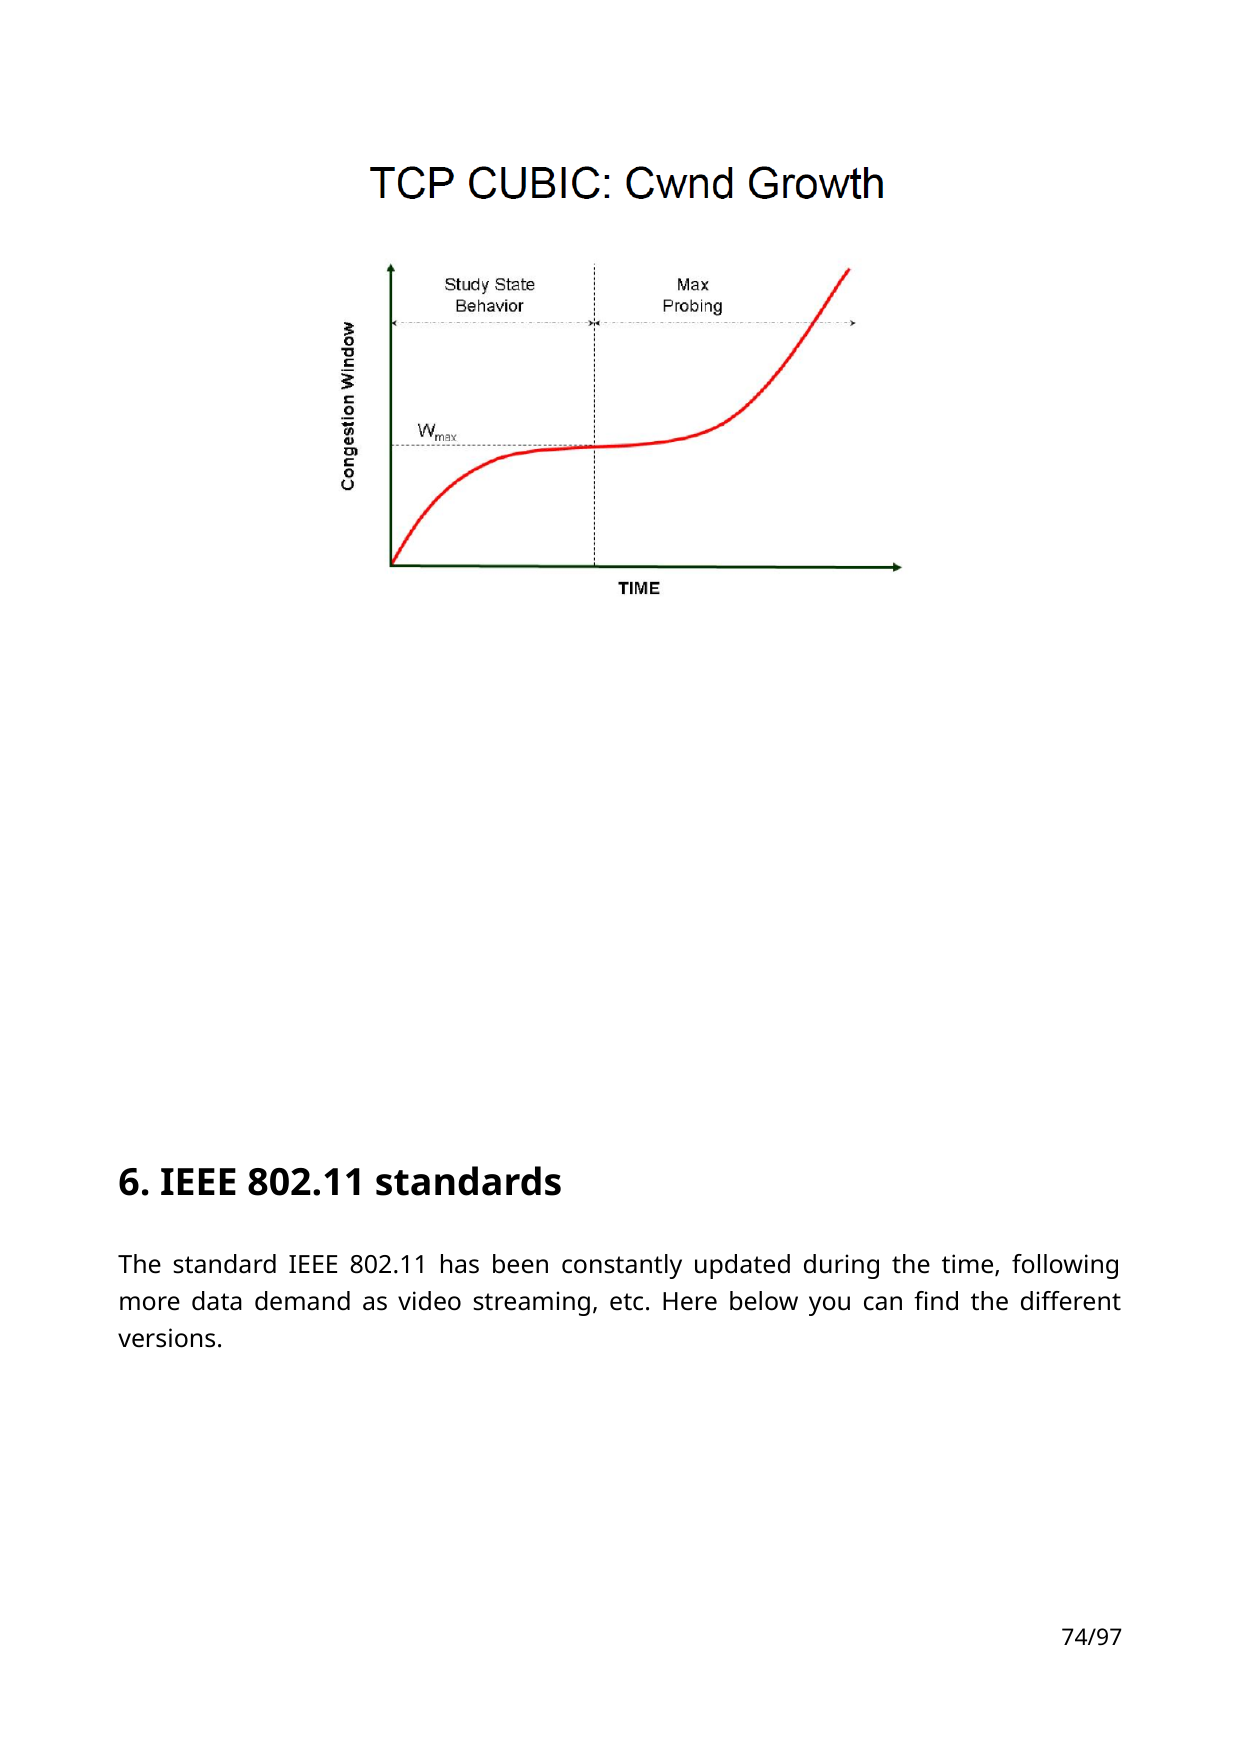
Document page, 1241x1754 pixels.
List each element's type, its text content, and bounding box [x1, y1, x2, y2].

picture [312, 147, 928, 602]
text The standard IEEE 802.11 has been constantly updated during the time, following more data demand as video streaming, etc. Here below you can find the different versions. [118, 1247, 1122, 1354]
subtitle 6. IEEE 802.11 standards [118, 1155, 1122, 1206]
